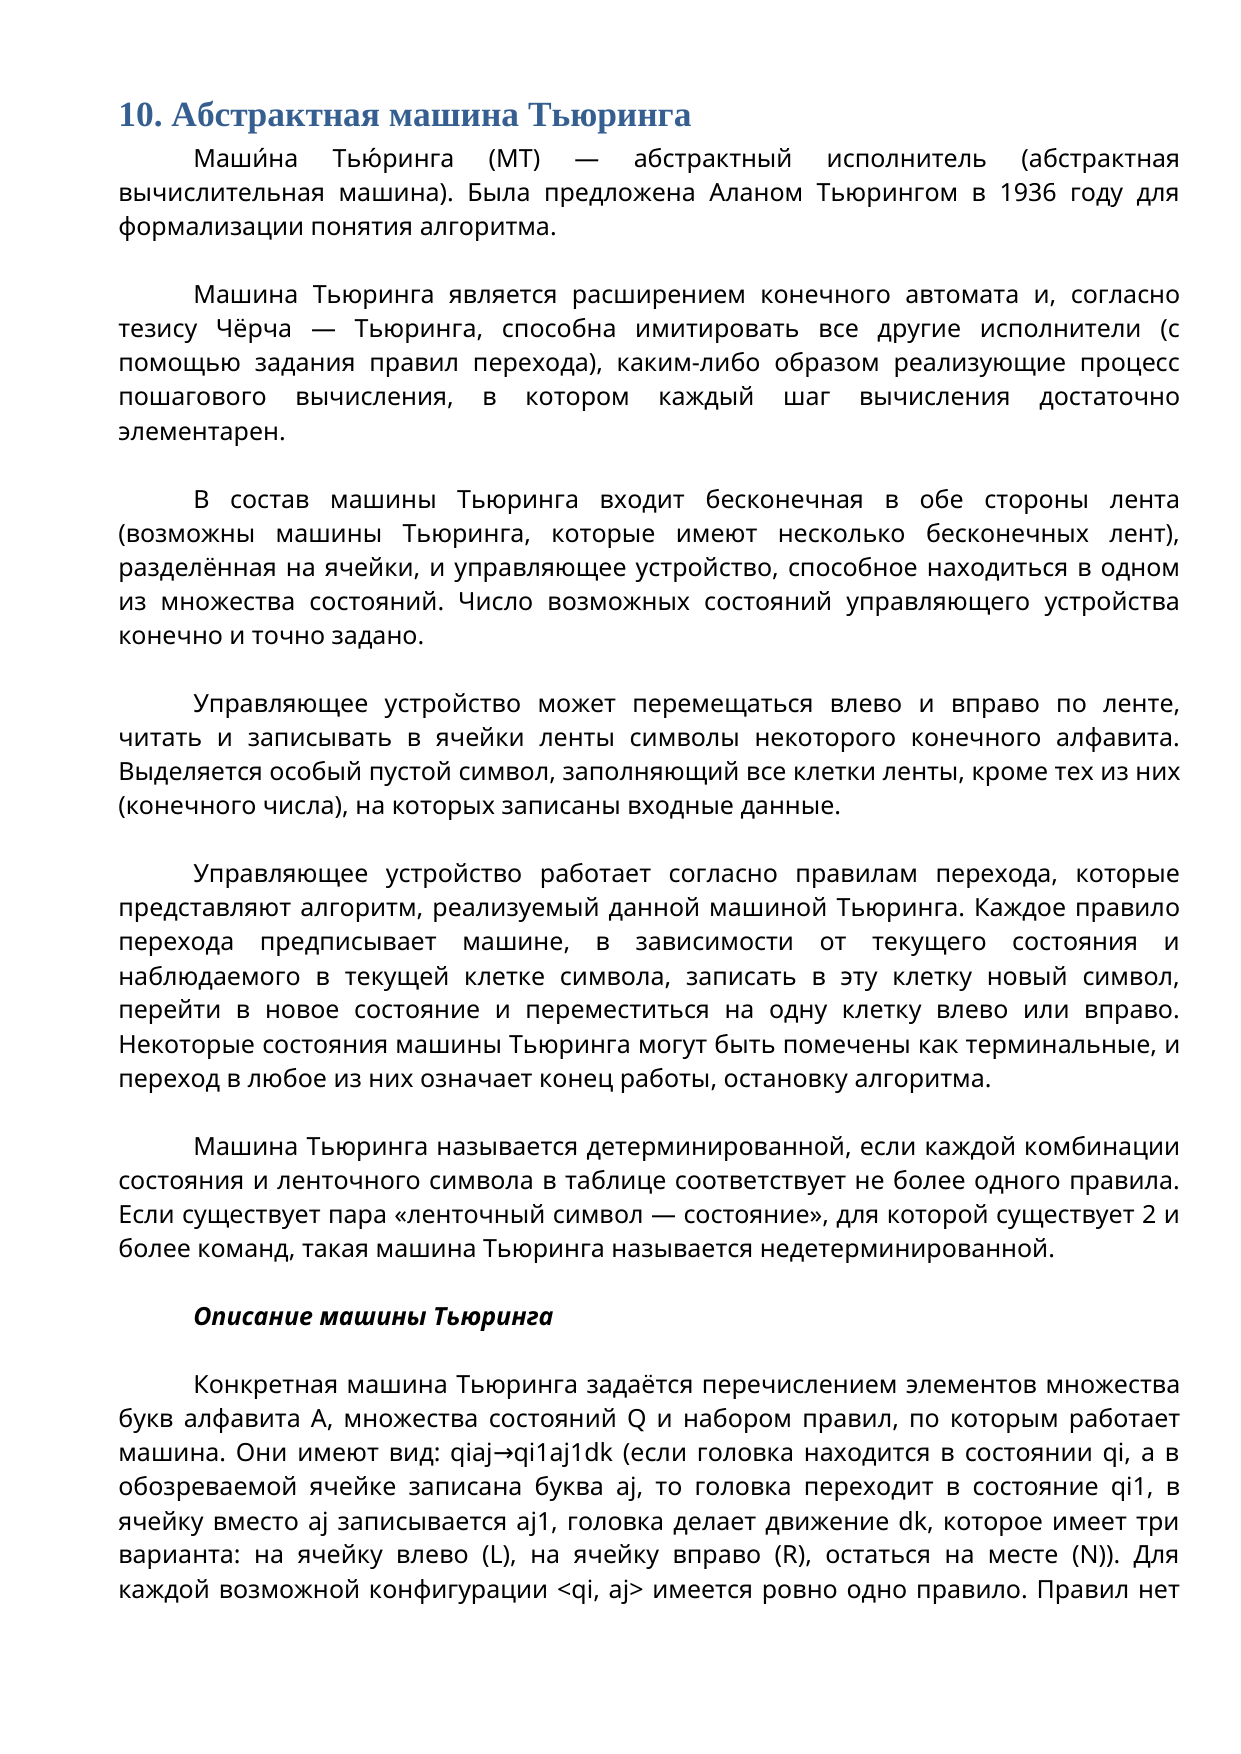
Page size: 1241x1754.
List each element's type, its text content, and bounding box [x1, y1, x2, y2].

text Управляющее устройство может перемещаться влево и вправо по ленте, читать и записывать в ячейки ленты символы некоторого конечного алфавита. Выделяется особый пустой символ, заполняющий все клетки ленты, кроме тех из них (конечного числа), на которых записаны входные данные. [118, 686, 1181, 822]
text Машина Тьюринга является расширением конечного автомата и, согласно тезису Чёрча — Тьюринга, способна имитировать все другие исполнители (с помощью задания правил перехода), каким-либо образом реализующие процесс пошагового вычисления, в котором каждый шаг вычисления достаточно элементарен. [118, 277, 1181, 447]
text Маши́на Тью́ринга (МТ) — абстрактный исполнитель (абстрактная вычислительная машина). Была предложена Аланом Тьюрингом в 1936 году для формализации понятия алгоритма. [118, 141, 1181, 243]
text Управляющее устройство работает согласно правилам перехода, которые представляют алгоритм, реализуемый данной машиной Тьюринга. Каждое правило перехода предписывает машине, в зависимости от текущего состояния и наблюдаемого в текущей клетке символа, записать в эту клетку новый символ, перейти в новое состояние и переместиться на одну клетку влево или вправо. Некоторые состояния машины Тьюринга могут быть помечены как терминальные, и переход в любое из них означает конец работы, остановку алгоритма. [118, 856, 1181, 1094]
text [118, 1367, 1181, 1605]
text В состав машины Тьюринга входит бесконечная в обе стороны лента (возможны машины Тьюринга, которые имеют несколько бесконечных лент), разделённая на ячейки, и управляющее устройство, способное находиться в одном из множества состояний. Число возможных состояний управляющего устройства конечно и точно задано. [118, 481, 1181, 652]
text Машина Тьюринга называется детерминированной, если каждой комбинации состояния и ленточного символа в таблице соответствует не более одного правила. Если существует пара «ленточный символ — состояние», для которой существует 2 и более команд, такая машина Тьюринга называется недетерминированной. [118, 1128, 1181, 1299]
subtitle 10. Абстрактная машина Тьюринга [118, 93, 1181, 134]
text Описание машины Тьюринга [118, 1299, 1181, 1333]
